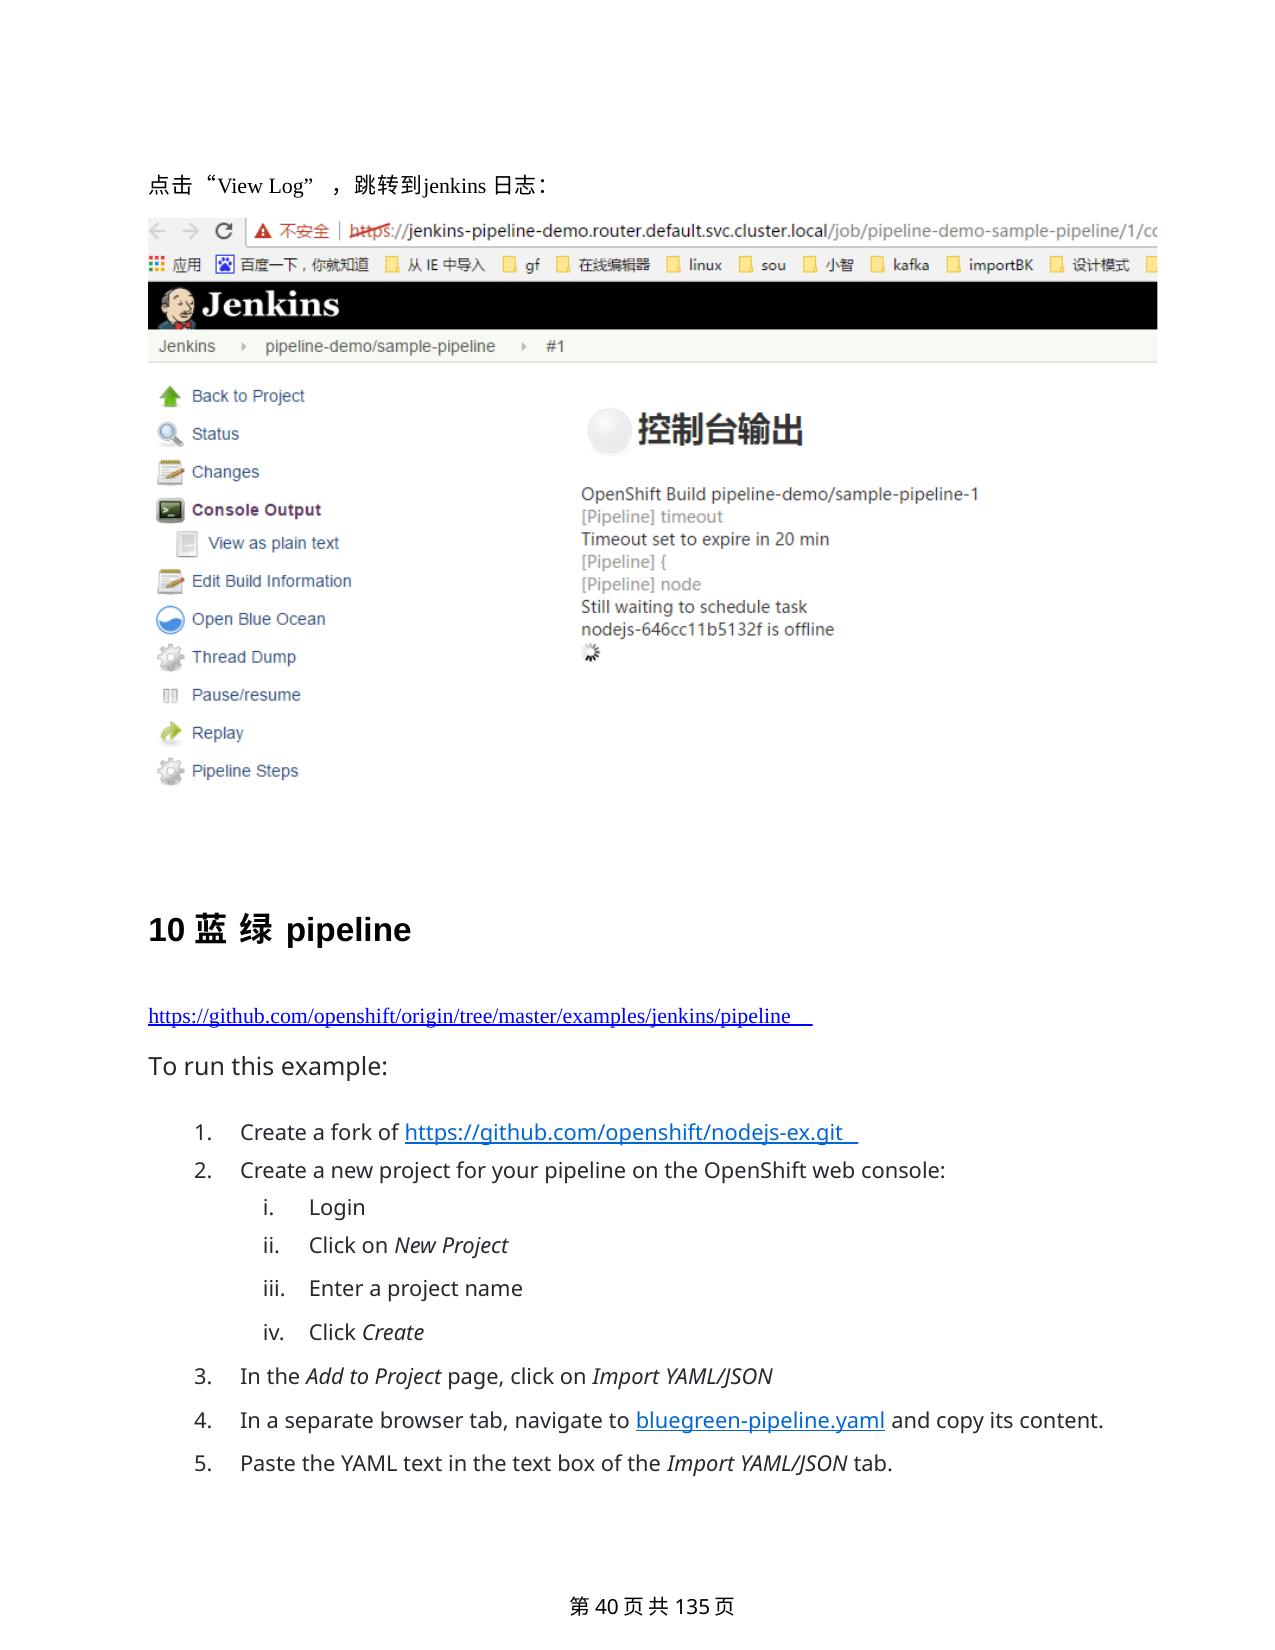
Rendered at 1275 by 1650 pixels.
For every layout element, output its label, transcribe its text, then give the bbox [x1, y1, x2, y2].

list Create a fork of https://github.com/openshift/nodejs-ex.git [186, 1113, 1156, 1151]
list Create a new project for your pipeline on the OpenShift web console: [186, 1151, 1156, 1188]
text 点击“View Log”，跳转到jenkins日志： [148, 165, 1156, 202]
list In a separate browser tab, navigate to bluegreen-pipeline.yaml and copy its content. [186, 1401, 1156, 1438]
list Click Create [261, 1313, 1156, 1351]
subtitle 蓝绿pipeline [148, 889, 1156, 964]
list Click on New Project [261, 1226, 1156, 1263]
text To run this example: [148, 1047, 1156, 1084]
list Enter a project name [261, 1269, 1156, 1307]
list Paste the YAML text in the text box of the Import YAML/JSON tab. [186, 1444, 1156, 1482]
list Login [261, 1188, 1156, 1226]
list In the Add to Project page, click on Import YAML/JSON [186, 1357, 1156, 1394]
text https://github.com/openshift/origin/tree/master/examples/jenkins/pipeline [148, 997, 1156, 1034]
picture [148, 218, 1158, 791]
